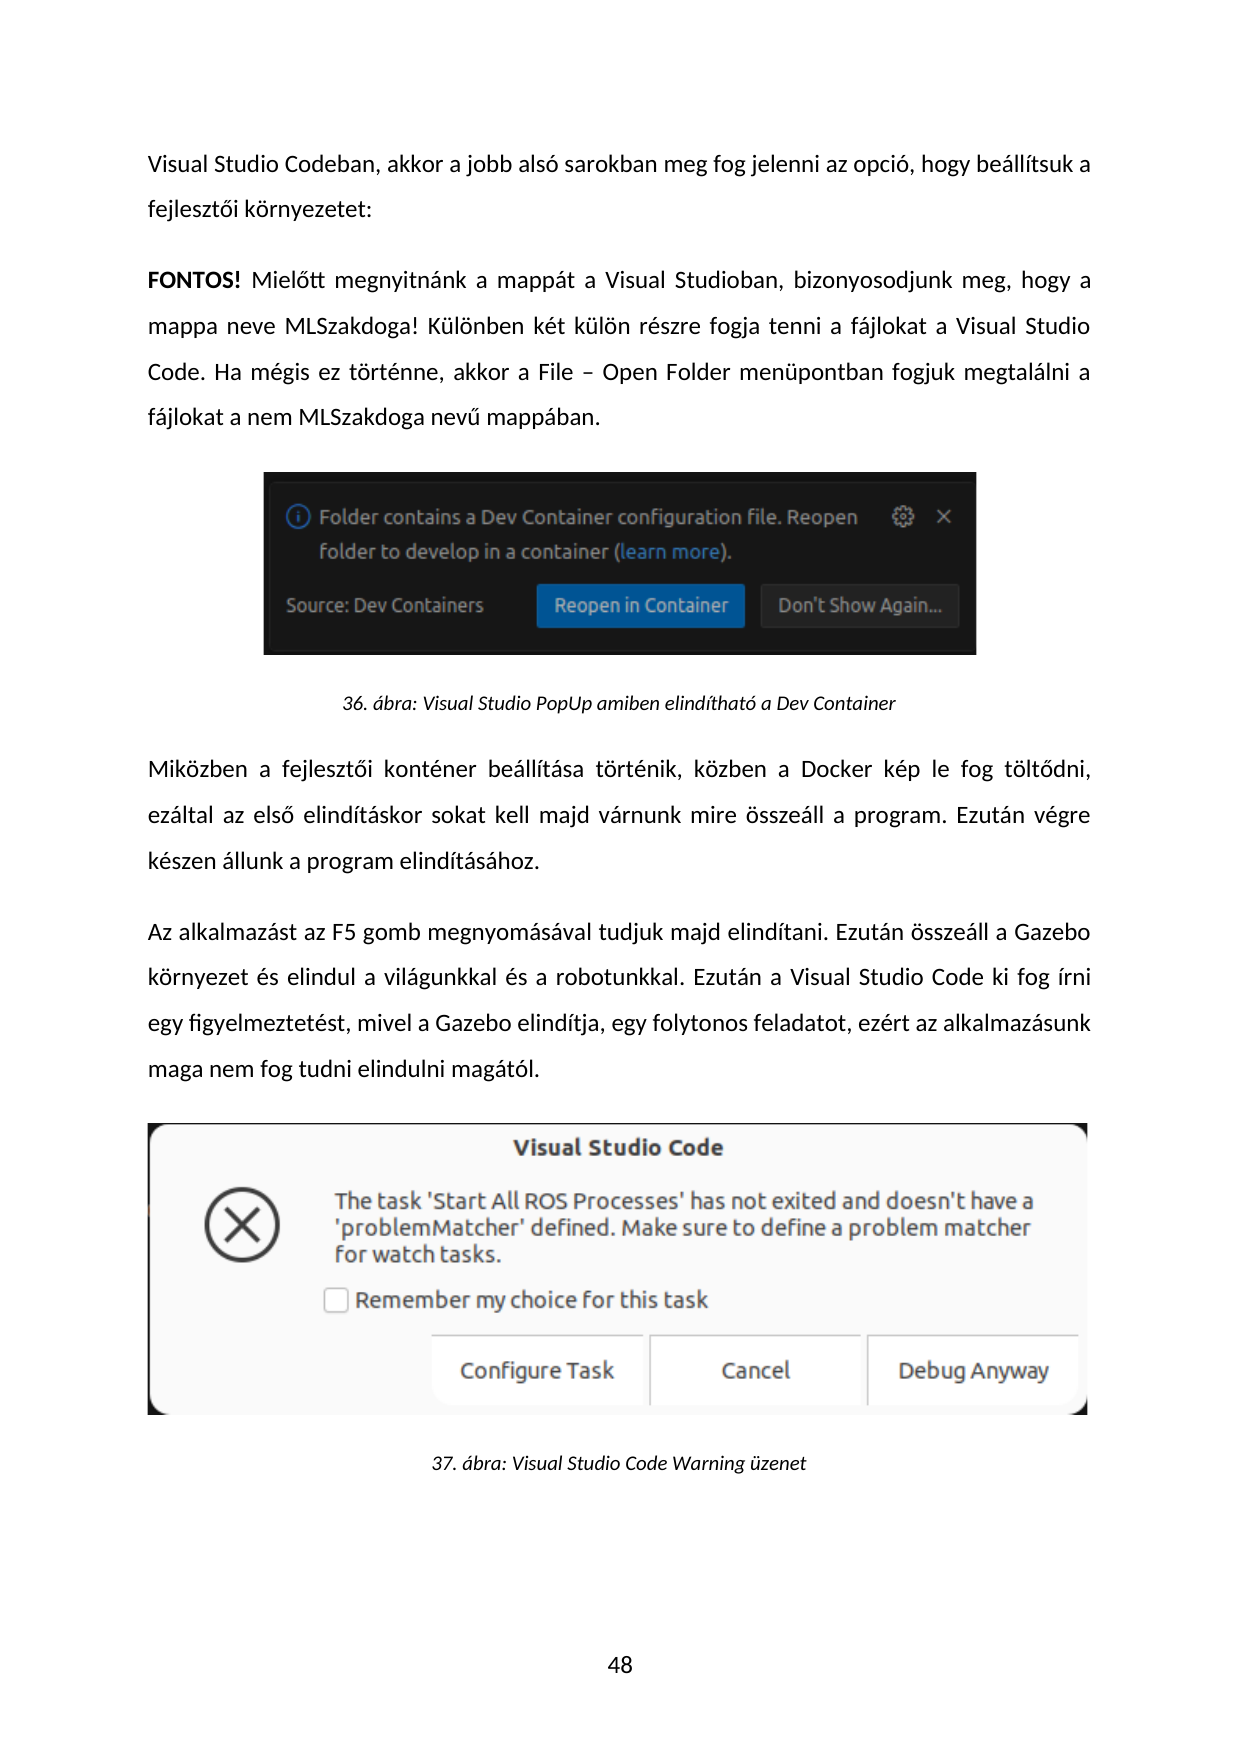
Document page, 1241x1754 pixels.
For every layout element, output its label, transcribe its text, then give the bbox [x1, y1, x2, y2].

text 37. ábra: Visual Studio Code Warning üzenet [148, 1450, 1092, 1476]
text Miközben a fejlesztői konténer beállítása történik, közben a Docker kép le fog töltődni, ezáltal az első elindításkor sokat kell majd várnunk mire összeáll a program. Ezután végre készen állunk a program elindításához. [148, 754, 1092, 876]
picture [147, 1123, 1088, 1415]
text FONTOS! Mielőtt megnyitnánk a mappát a Visual Studioban, bizonyosodjunk meg, hogy a mappa neve MLSzakdoga! Különben két külön részre fogja tenni a fájlokat a Visual Studio Code. Ha mégis ez történne, akkor a File – Open Folder menüpontban fogjuk megtalálni a fájlokat a nem MLSzakdoga nevű mappában. [148, 264, 1092, 432]
text Az alkalmazást az F5 gomb megnyomásával tudjuk majd elindítani. Ezután összeáll a Gazebo környezet és elindul a világunkkal és a robotunkkal. Ezután a Visual Studio Code ki fog írni egy figyelmeztetést, mivel a Gazebo elindítja, egy folytonos feladatot, ezért az alkalmazásunk maga nem fog tudni elindulni magától. [148, 916, 1092, 1083]
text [148, 148, 1092, 224]
picture [263, 472, 977, 655]
text 36. ábra: Visual Studio PopUp amiben elindítható a Dev Container [148, 691, 1092, 716]
